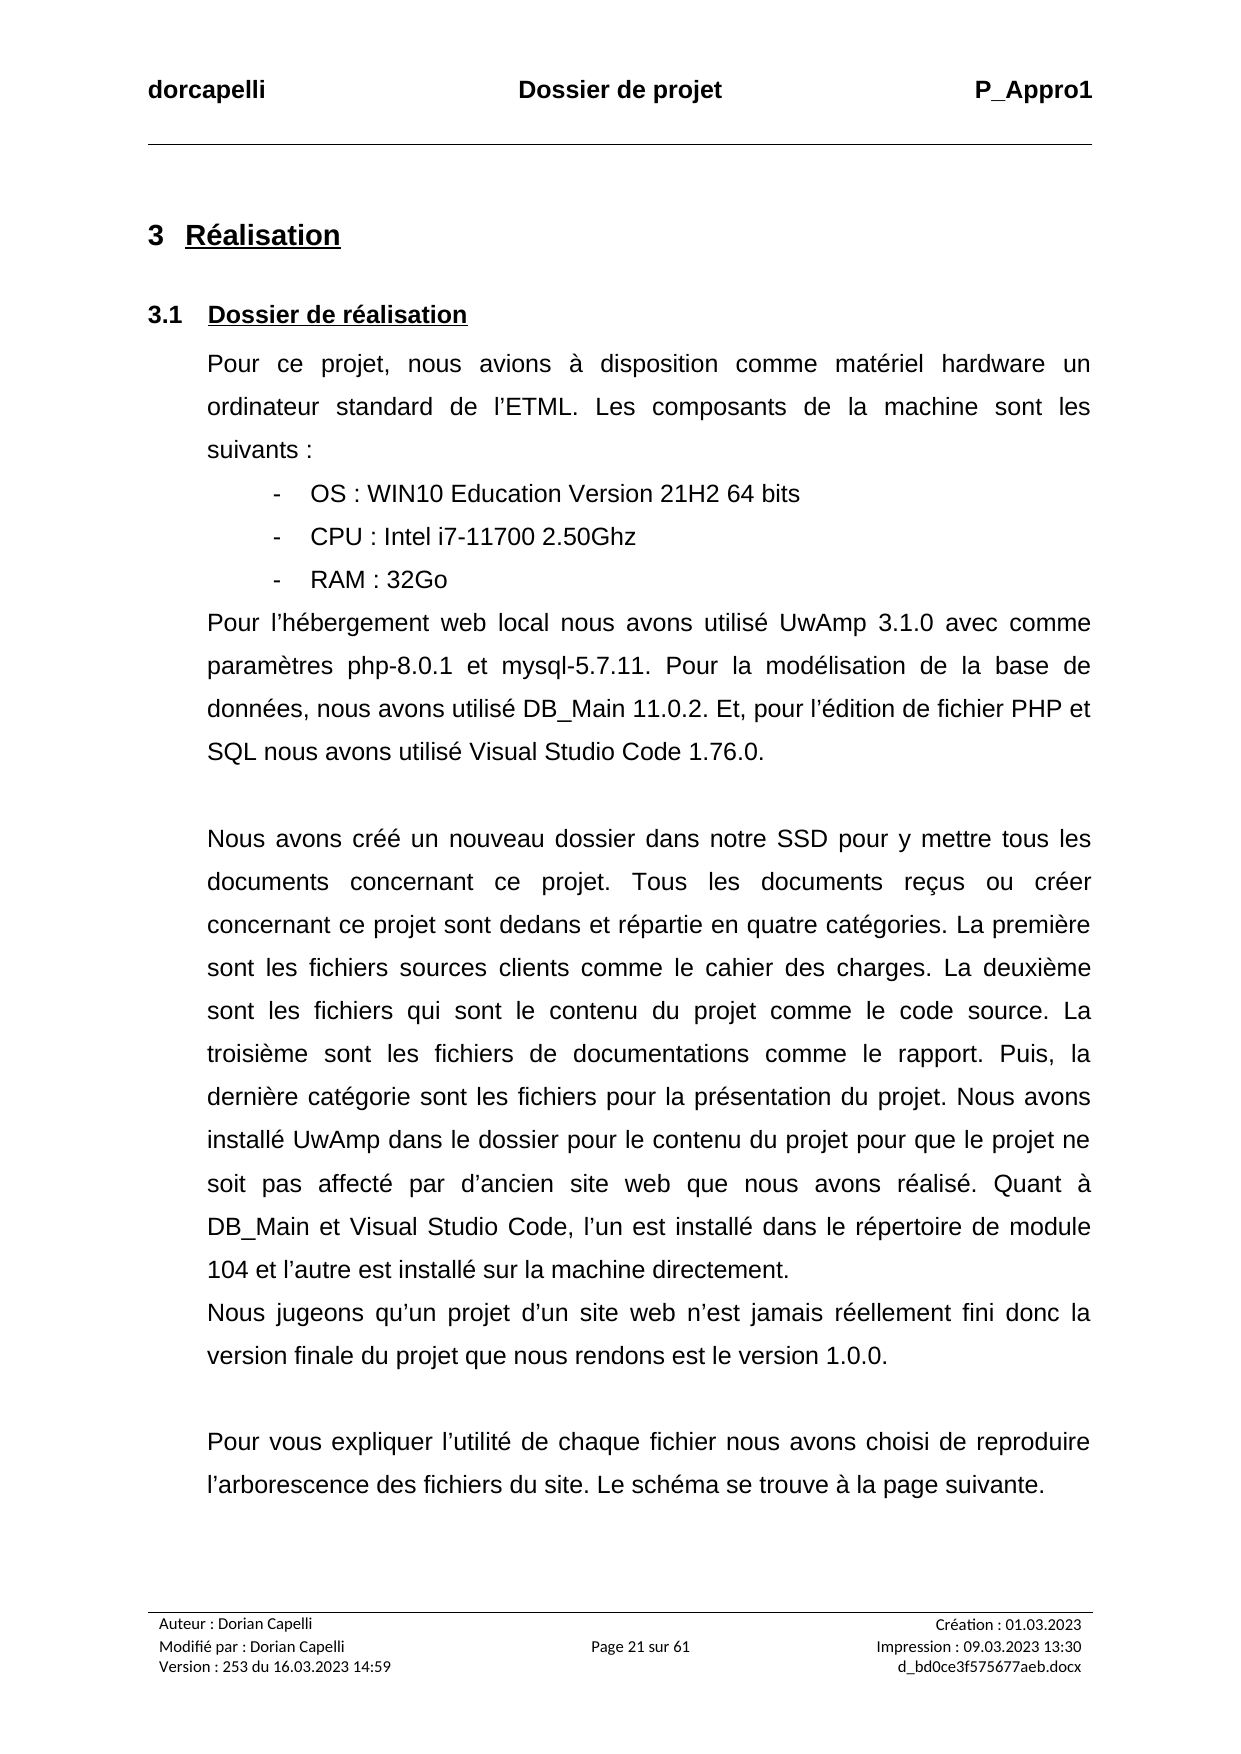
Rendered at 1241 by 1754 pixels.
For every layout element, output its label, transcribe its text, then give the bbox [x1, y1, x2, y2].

list CPU : Intel i7-11700 2.50Ghz [273, 522, 1092, 550]
list OS : WIN10 Education Version 21H2 64 bits [273, 478, 1092, 507]
list Pour l’hébergement web local nous avons utilisé UwAmp 3.1.0 avec comme paramètres php-8.0.1 et mysql-5.7.11. Pour la modélisation de la base de données, nous avons utilisé DB_Main 11.0.2. Et, pour l’édition de fichier PHP et SQL nous avons utilisé Visual Studio Code 1.76.0. [207, 608, 1092, 766]
list Nous jugeons qu’un projet d’un site web n’est jamais réellement fini donc la version finale du projet que nous rendons est le version 1.0.0. [207, 1298, 1092, 1370]
subtitle Dossier de réalisation [148, 300, 1092, 328]
list Nous avons créé un nouveau dossier dans notre SSD pour y mettre tous les documents concernant ce projet. Tous les documents reçus ou créer concernant ce projet sont dedans et répartie en quatre catégories. La première sont les fichiers sources clients comme le cahier des charges. La deuxième sont les fichiers qui sont le contenu du projet comme le code source. La troisième sont les fichiers de documentations comme le rapport. Puis, la dernière catégorie sont les fichiers pour la présentation du projet. Nous avons installé UwAmp dans le dossier pour le contenu du projet pour que le projet ne soit pas affecté par d’ancien site web que nous avons réalisé. Quant à DB_Main et Visual Studio Code, l’un est installé dans le répertoire de module 104 et l’autre est installé sur la machine directement. [207, 823, 1092, 1283]
text Pour ce projet, nous avions à disposition comme matériel hardware un ordinateur standard de l’ETML. Les composants de la machine sont les suivants : [207, 349, 1092, 464]
subtitle Réalisation [148, 218, 1092, 252]
list RAM : 32Go [273, 565, 1092, 593]
list Pour vous expliquer l’utilité de chaque fichier nous avons choisi de reproduire l’arborescence des fichiers du site. Le schéma se trouve à la page suivante. [207, 1427, 1092, 1499]
